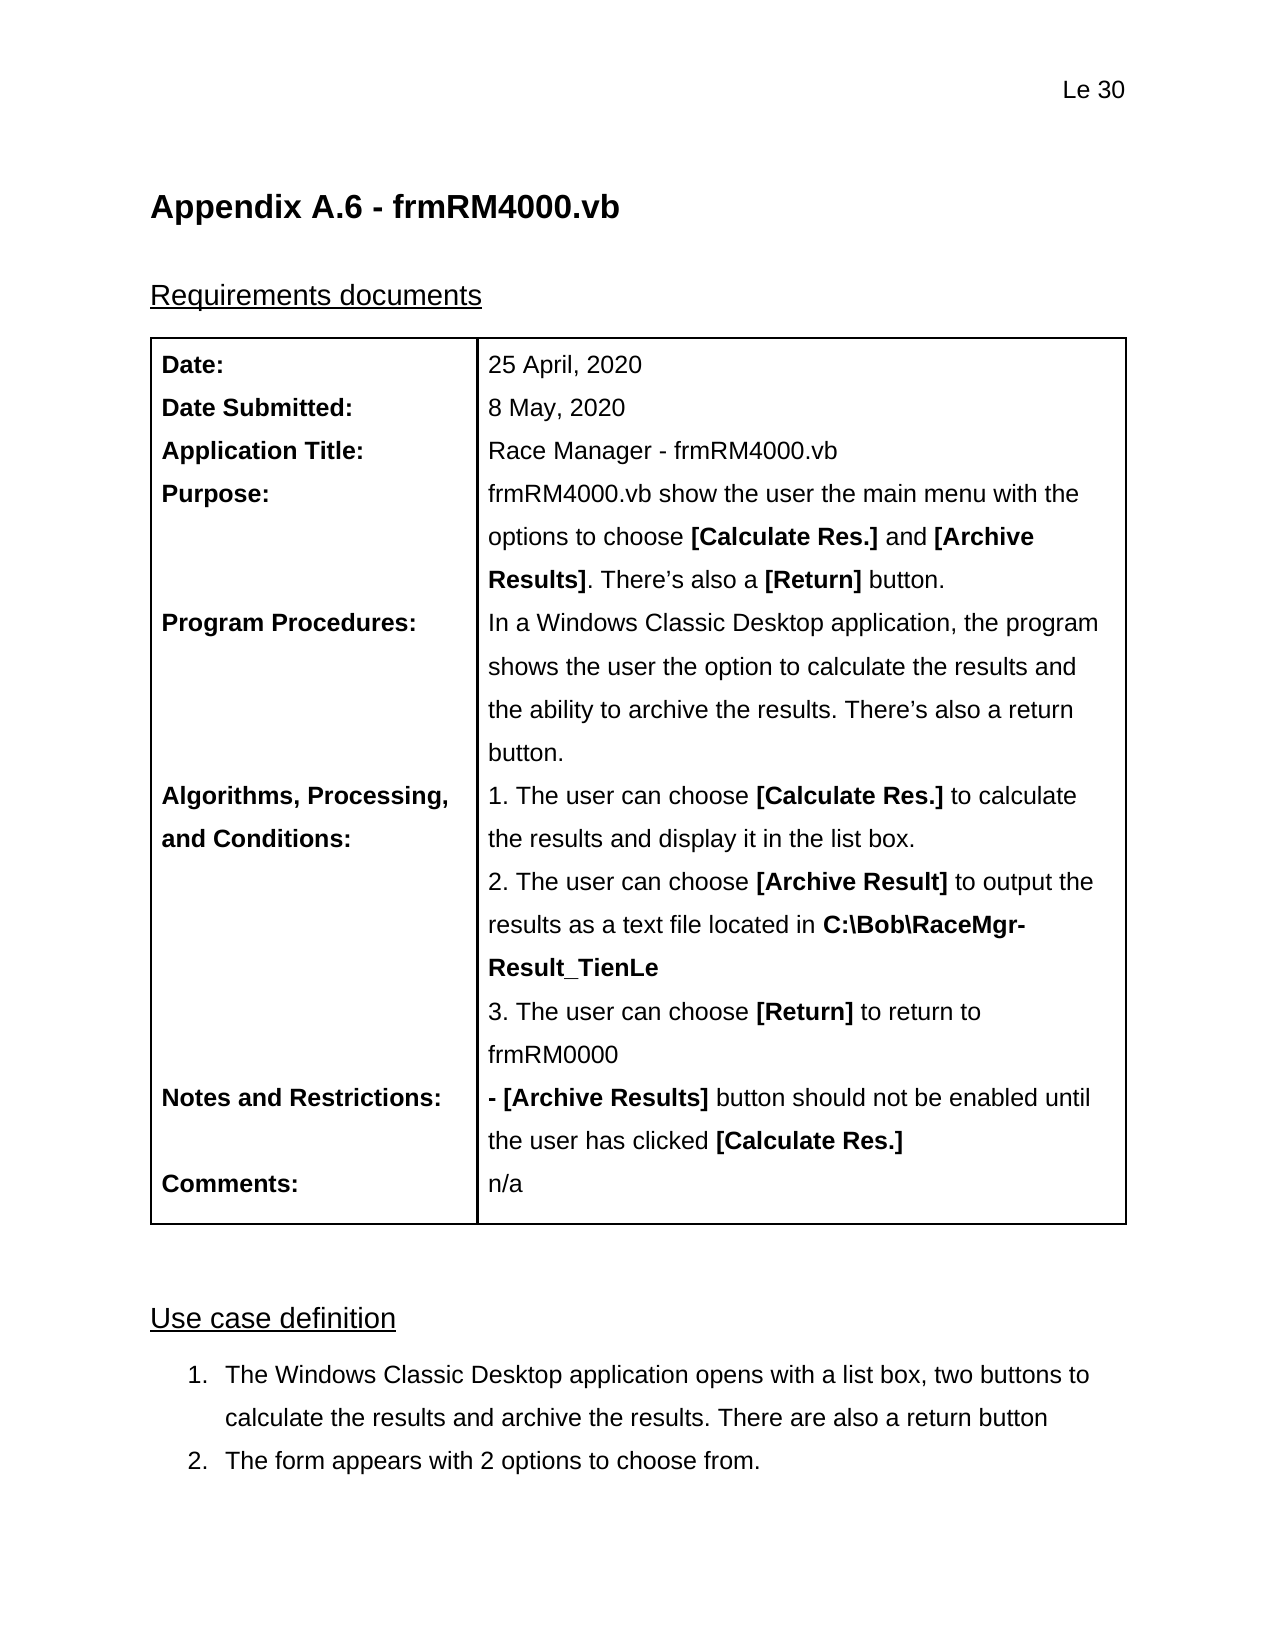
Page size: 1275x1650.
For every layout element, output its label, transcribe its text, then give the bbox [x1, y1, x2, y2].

subtitle Appendix A.6 - frmRM4000.vb [150, 187, 1125, 226]
subtitle Requirements documents [150, 278, 1125, 312]
table_header Date: Date Submitted: Application Title: Purpose: Program Procedures: Algorithms, Processing, and Conditions: Notes and Restrictions: Comments: [152, 339, 476, 1222]
table_header 25 April, 2020 8 May, 2020 Race Manager - frmRM4000.vb frmRM4000.vb show the user the main menu with the options to choose [Calculate Res.] and [Archive Results]. There’s also a [Return] button. In a Windows Classic Desktop application, the program shows the user the option to calculate the results and the ability to archive the results. There’s also a return button. 1. The user can choose [Calculate Res.] to calculate the results and display it in the list box. 2. The user can choose [Archive Result] to output the results as a text file located in C:\Bob\RaceMgr-Result_TienLe 3. The user can choose [Return] to return to frmRM0000 - [Archive Results] button should not be enabled until the user has clicked [Calculate Res.] n/a [479, 339, 1125, 1222]
list The Windows Classic Desktop application opens with a list box, two buttons to calculate the results and archive the results. There are also a return button [187, 1359, 1125, 1431]
list The form appears with 2 options to choose from. [187, 1446, 1125, 1474]
subtitle Use case definition [150, 1301, 1125, 1334]
